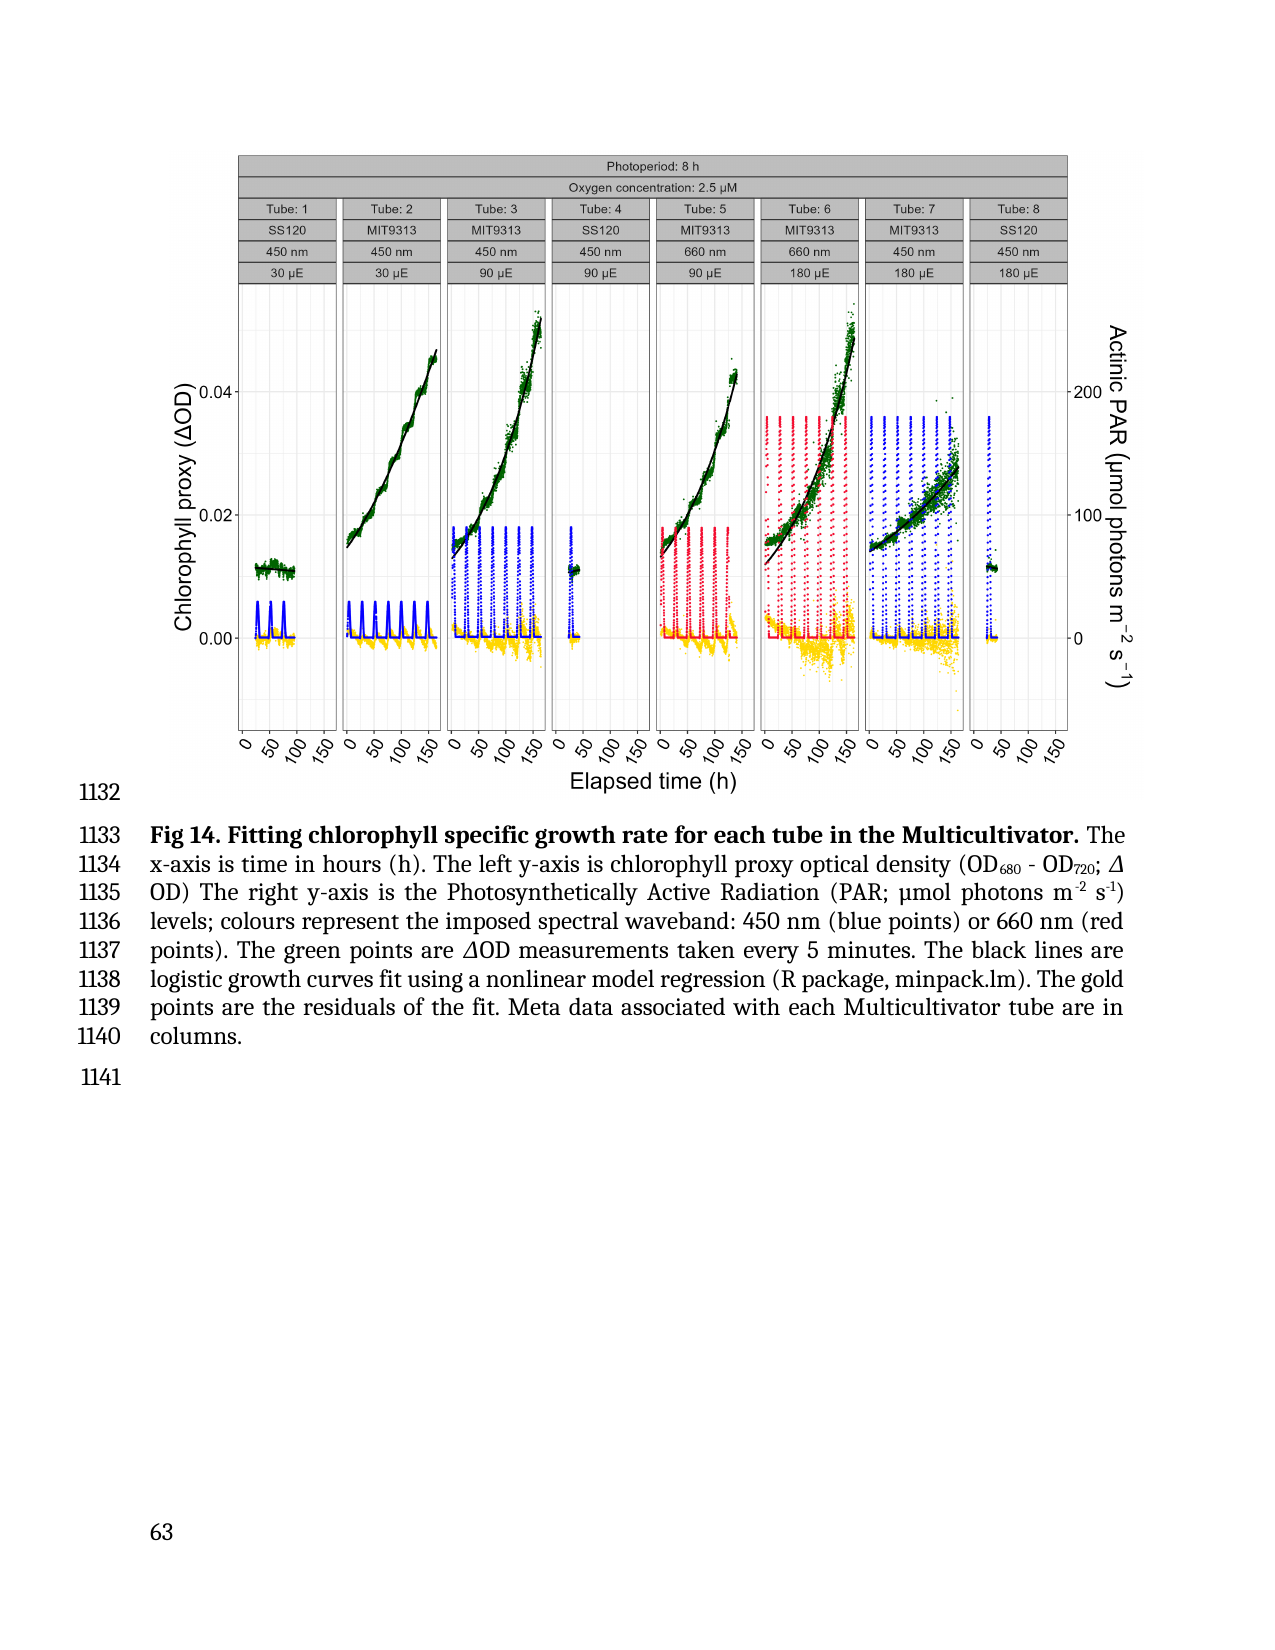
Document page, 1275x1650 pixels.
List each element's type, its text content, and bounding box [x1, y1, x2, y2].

text Fig 14. Fitting chlorophyll specific growth rate for each tube in the Multicultivator. The x-axis is time in hours (h). The left y-axis is chlorophyll proxy optical density (OD680 - OD720; OD) The right y-axis is the Photosynthetically Active Radiation (PAR; µmol photons m-2 s-1) levels; colours represent the imposed spectral waveband: 450 nm (blue points) or 660 nm (red points). The green points are OD measurements taken every 5 minutes. The black lines are logistic growth curves fit using a nonlinear model regression (R package, minpack.lm). The gold points are the residuals of the fit. Meta data associated with each Multicultivator tube are in columns. [150, 821, 1125, 1051]
picture [168, 150, 1144, 800]
